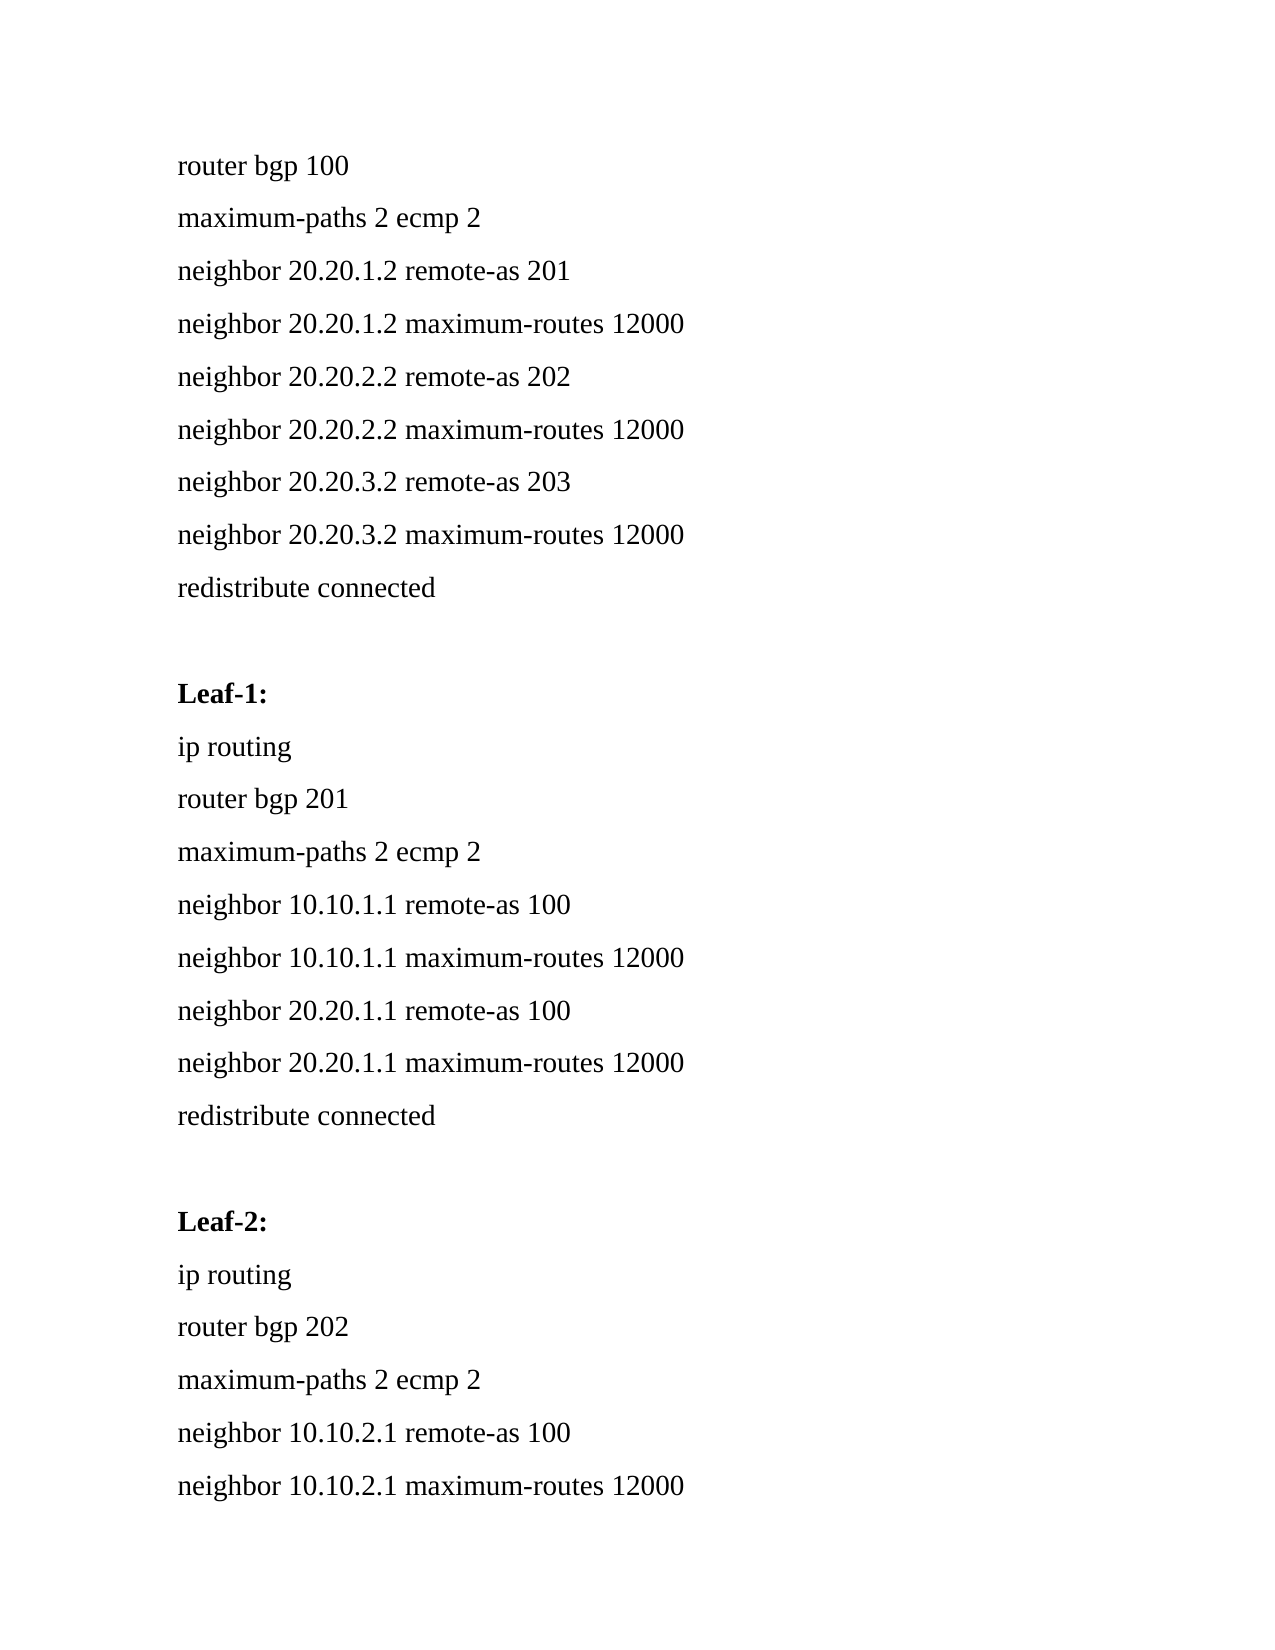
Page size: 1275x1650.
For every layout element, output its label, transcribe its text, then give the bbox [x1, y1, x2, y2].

text neighbor 20.20.2.2 maximum-routes 12000 [177, 412, 1157, 445]
text neighbor 10.10.1.1 maximum-routes 12000 [177, 940, 1157, 973]
text neighbor 20.20.1.1 maximum-routes 12000 [177, 1046, 1157, 1079]
text redistribute connected [177, 570, 1157, 604]
text maximum-paths 2 ecmp 2 [177, 1362, 1157, 1396]
text neighbor 10.10.2.1 maximum-routes 12000 [177, 1468, 1157, 1502]
text ip routing [177, 1257, 1157, 1290]
text neighbor 20.20.3.2 remote-as 203 [177, 464, 1157, 498]
text neighbor 20.20.1.2 maximum-routes 12000 [177, 306, 1157, 340]
text redistribute connected [177, 1098, 1157, 1132]
text Leaf-2: [177, 1204, 1157, 1237]
text router bgp 201 [177, 781, 1157, 815]
text neighbor 20.20.1.2 remote-as 201 [177, 253, 1157, 287]
text neighbor 10.10.1.1 remote-as 100 [177, 887, 1157, 921]
text ip routing [177, 729, 1157, 762]
text Leaf-1: [177, 676, 1157, 709]
text router bgp 100 [177, 148, 1157, 181]
text neighbor 20.20.1.1 remote-as 100 [177, 993, 1157, 1026]
text router bgp 202 [177, 1309, 1157, 1343]
text neighbor 10.10.2.1 remote-as 100 [177, 1415, 1157, 1449]
text neighbor 20.20.2.2 remote-as 202 [177, 359, 1157, 392]
text neighbor 20.20.3.2 maximum-routes 12000 [177, 517, 1157, 551]
text maximum-paths 2 ecmp 2 [177, 834, 1157, 868]
text maximum-paths 2 ecmp 2 [177, 201, 1157, 234]
